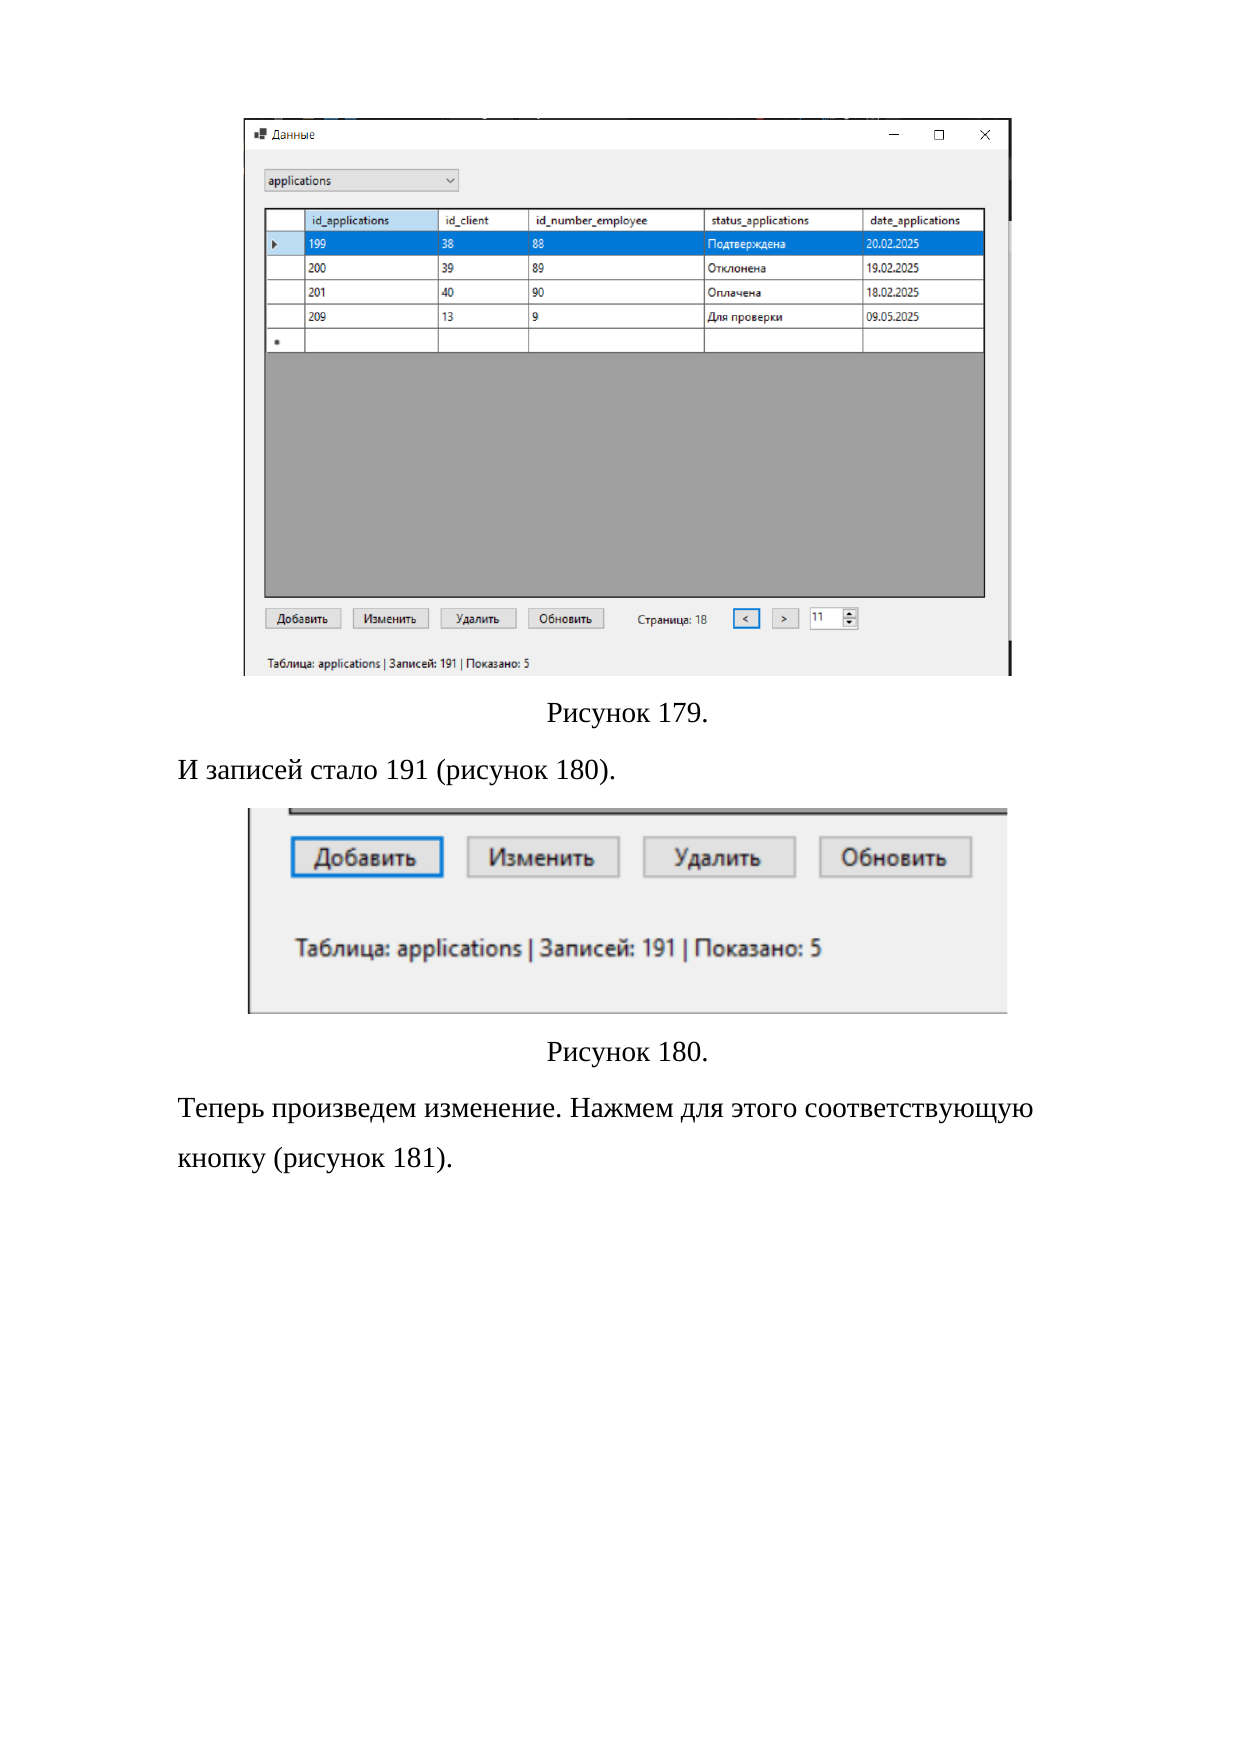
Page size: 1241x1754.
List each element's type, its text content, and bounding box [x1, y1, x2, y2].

picture [243, 118, 1012, 676]
text И записей стало 191 (рисунок 180). [177, 752, 1078, 786]
text Теперь произведем изменение. Нажмем для этого соответствующую кнопку (рисунок 181). [177, 1090, 1078, 1174]
text Рисунок 180. [177, 1034, 1078, 1067]
picture [247, 808, 1008, 1014]
text Рисунок 179. [177, 696, 1078, 729]
